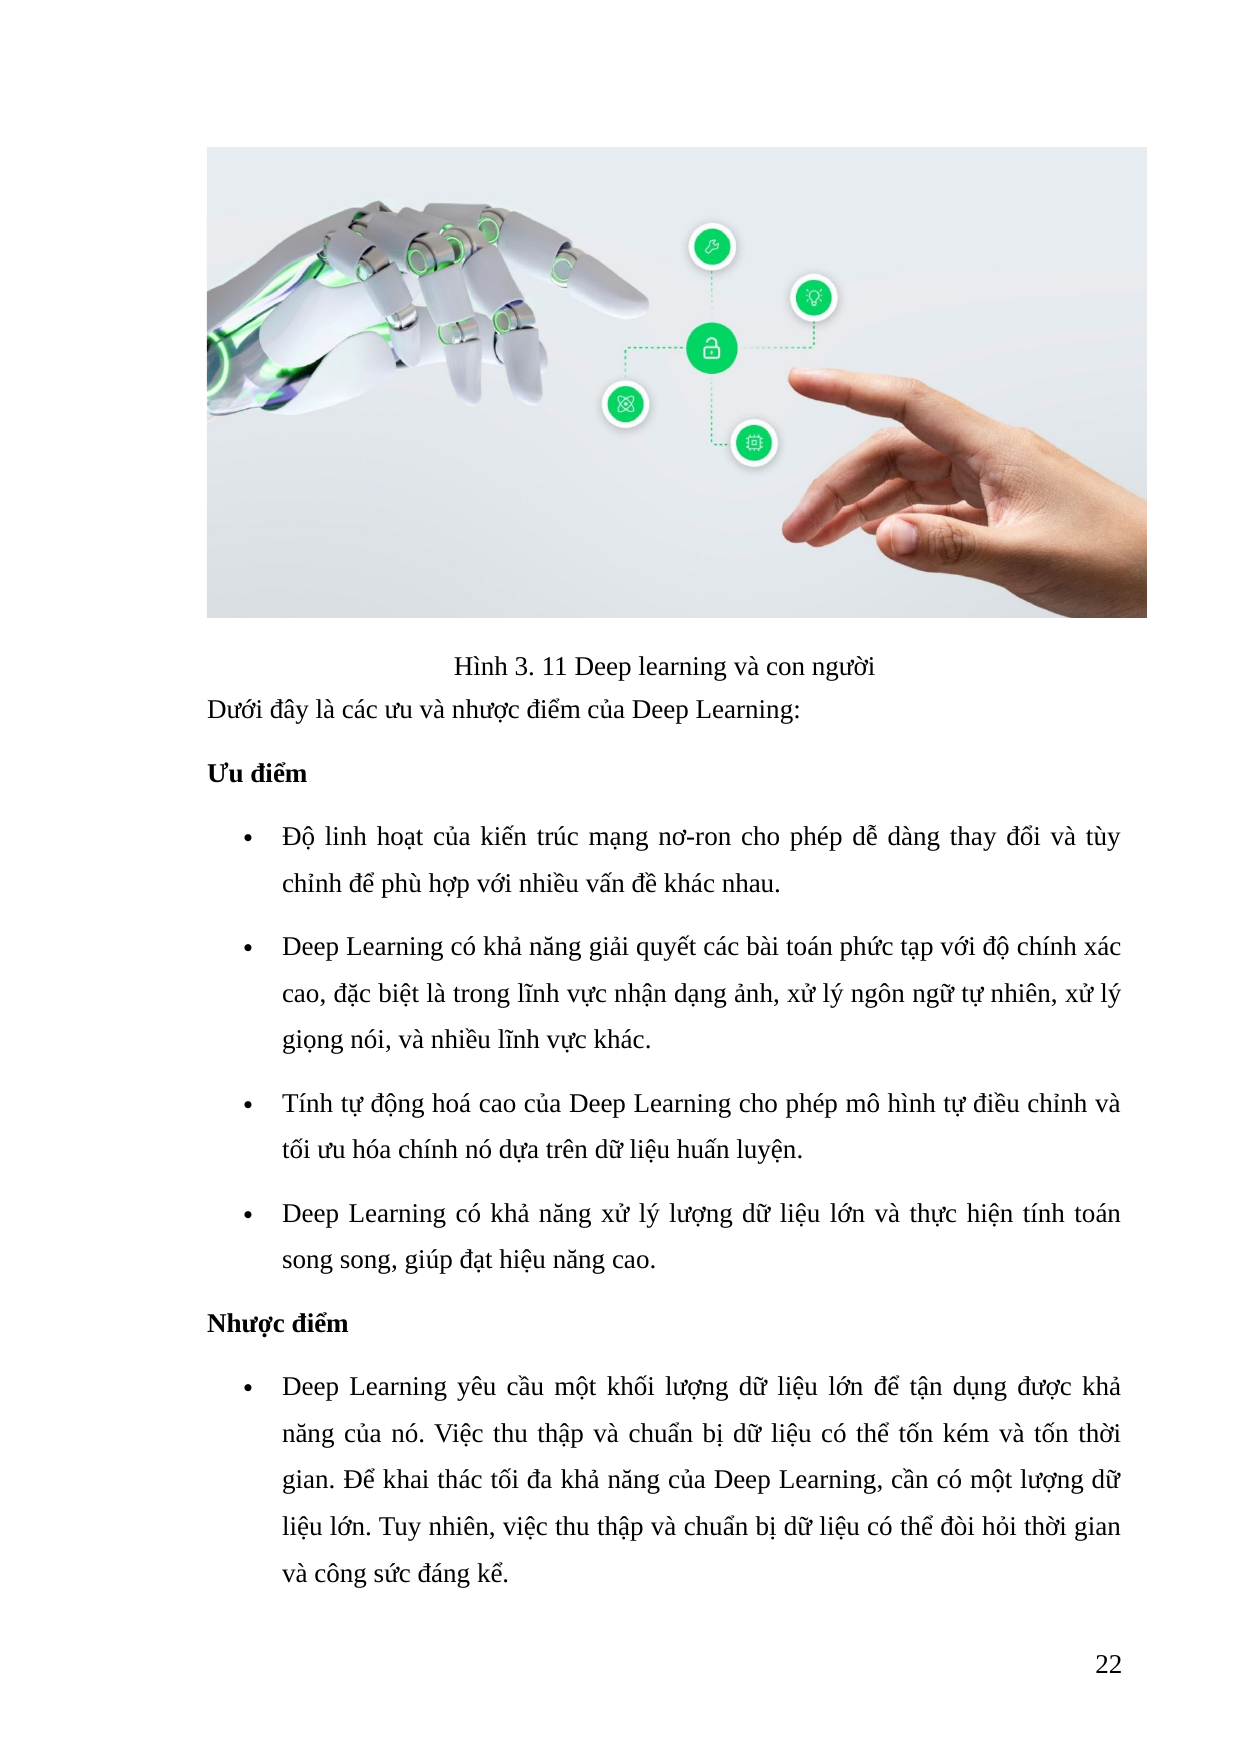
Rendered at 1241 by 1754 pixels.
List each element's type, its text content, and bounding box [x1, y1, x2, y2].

text Dưới đây là các ưu và nhược điểm của Deep Learning: [207, 694, 1122, 725]
text Nhược điểm [207, 1307, 1122, 1338]
list Deep Learning yêu cầu một khối lượng dữ liệu lớn để tận dụng được khả năng của nó. Việc thu thập và chuẩn bị dữ liệu có thể tốn kém và tốn thời gian. Để khai thác tối đa khả năng của Deep Learning, cần có một lượng dữ liệu lớn. Tuy nhiên, việc thu thập và chuẩn bị dữ liệu có thể đòi hỏi thời gian và công sức đáng kể. [244, 1370, 1122, 1588]
list Độ linh hoạt của kiến trúc mạng nơ-ron cho phép dễ dàng thay đổi và tùy chỉnh để phù hợp với nhiều vấn đề khác nhau. [244, 820, 1122, 898]
list Tính tự động hoá cao của Deep Learning cho phép mô hình tự điều chỉnh và tối ưu hóa chính nó dựa trên dữ liệu huấn luyện. [244, 1087, 1122, 1165]
list Deep Learning có khả năng giải quyết các bài toán phức tạp với độ chính xác cao, đặc biệt là trong lĩnh vực nhận dạng ảnh, xử lý ngôn ngữ tự nhiên, xử lý giọng nói, và nhiều lĩnh vực khác. [244, 930, 1122, 1055]
list Deep Learning có khả năng xử lý lượng dữ liệu lớn và thực hiện tính toán song song, giúp đạt hiệu năng cao. [244, 1197, 1122, 1275]
text Ưu điểm [207, 757, 1122, 788]
picture [206, 147, 1147, 618]
